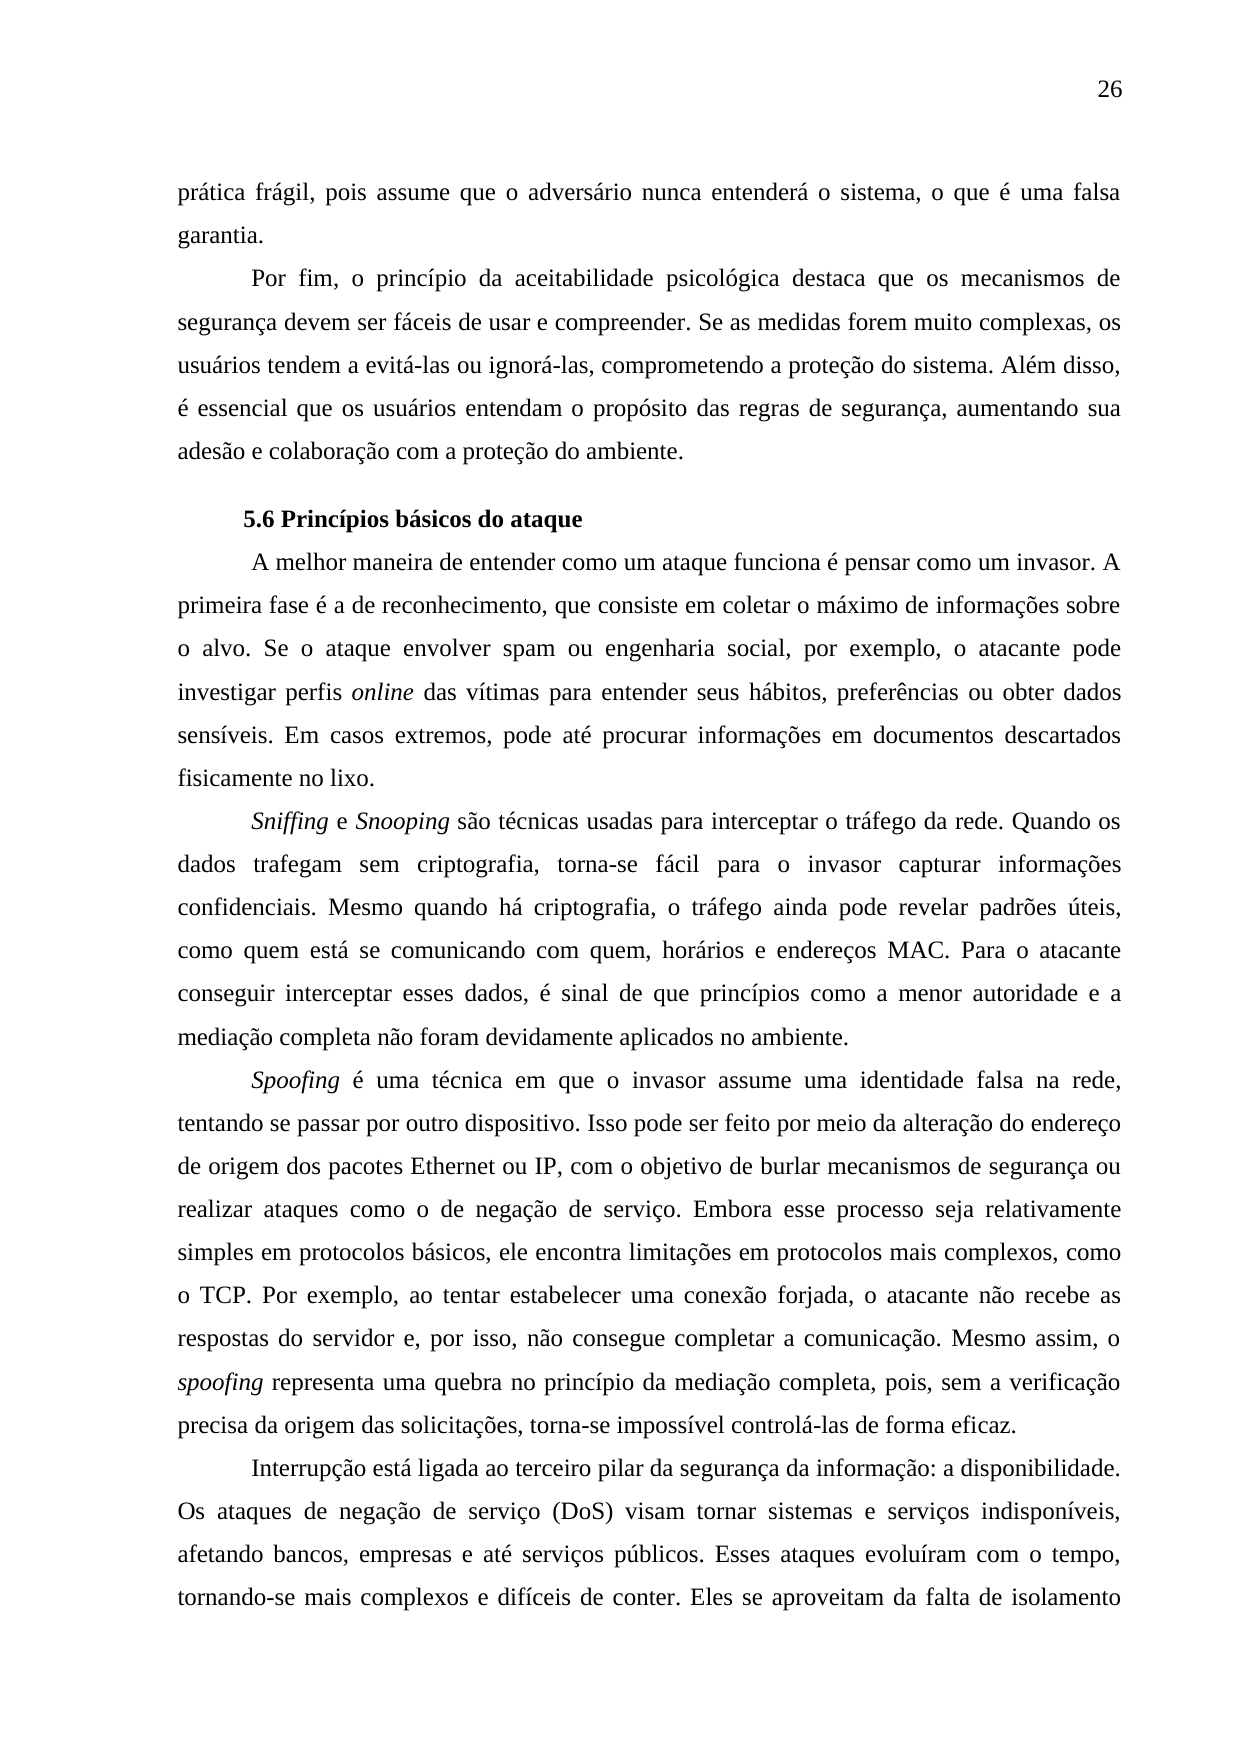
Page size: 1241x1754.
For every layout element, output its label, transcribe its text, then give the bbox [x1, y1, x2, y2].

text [177, 1453, 1122, 1611]
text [177, 177, 1122, 249]
text Por fim, o princípio da aceitabilidade psicológica destaca que os mecanismos de segurança devem ser fáceis de usar e compreender. Se as medidas forem muito complexas, os usuários tendem a evitá-las ou ignorá-las, comprometendo a proteção do sistema. Além disso, é essencial que os usuários entendam o propósito das regras de segurança, aumentando sua adesão e colaboração com a proteção do ambiente. [177, 263, 1122, 465]
text Sniffing e Snooping são técnicas usadas para interceptar o tráfego da rede. Quando os dados trafegam sem criptografia, torna-se fácil para o invasor capturar informações confidenciais. Mesmo quando há criptografia, o tráfego ainda pode revelar padrões úteis, como quem está se comunicando com quem, horários e endereços MAC. Para o atacante conseguir interceptar esses dados, é sinal de que princípios como a menor autoridade e a mediação completa não foram devidamente aplicados no ambiente. [177, 806, 1122, 1050]
text A melhor maneira de entender como um ataque funciona é pensar como um invasor. A primeira fase é a de reconhecimento, que consiste em coletar o máximo de informações sobre o alvo. Se o ataque envolver spam ou engenharia social, por exemplo, o atacante pode investigar perfis online das vítimas para entender seus hábitos, preferências ou obter dados sensíveis. Em casos extremos, pode até procurar informações em documentos descartados fisicamente no lixo. [177, 547, 1122, 792]
subtitle Princípios básicos do ataque [243, 504, 1122, 533]
text Spoofing é uma técnica em que o invasor assume uma identidade falsa na rede, tentando se passar por outro dispositivo. Isso pode ser feito por meio da alteração do endereço de origem dos pacotes Ethernet ou IP, com o objetivo de burlar mecanismos de segurança ou realizar ataques como o de negação de serviço. Embora esse processo seja relativamente simples em protocolos básicos, ele encontra limitações em protocolos mais complexos, como o TCP. Por exemplo, ao tentar estabelecer uma conexão forjada, o atacante não recebe as respostas do servidor e, por isso, não consegue completar a comunicação. Mesmo assim, o spoofing representa uma quebra no princípio da mediação completa, pois, sem a verificação precisa da origem das solicitações, torna-se impossível controlá-las de forma eficaz. [177, 1065, 1122, 1438]
